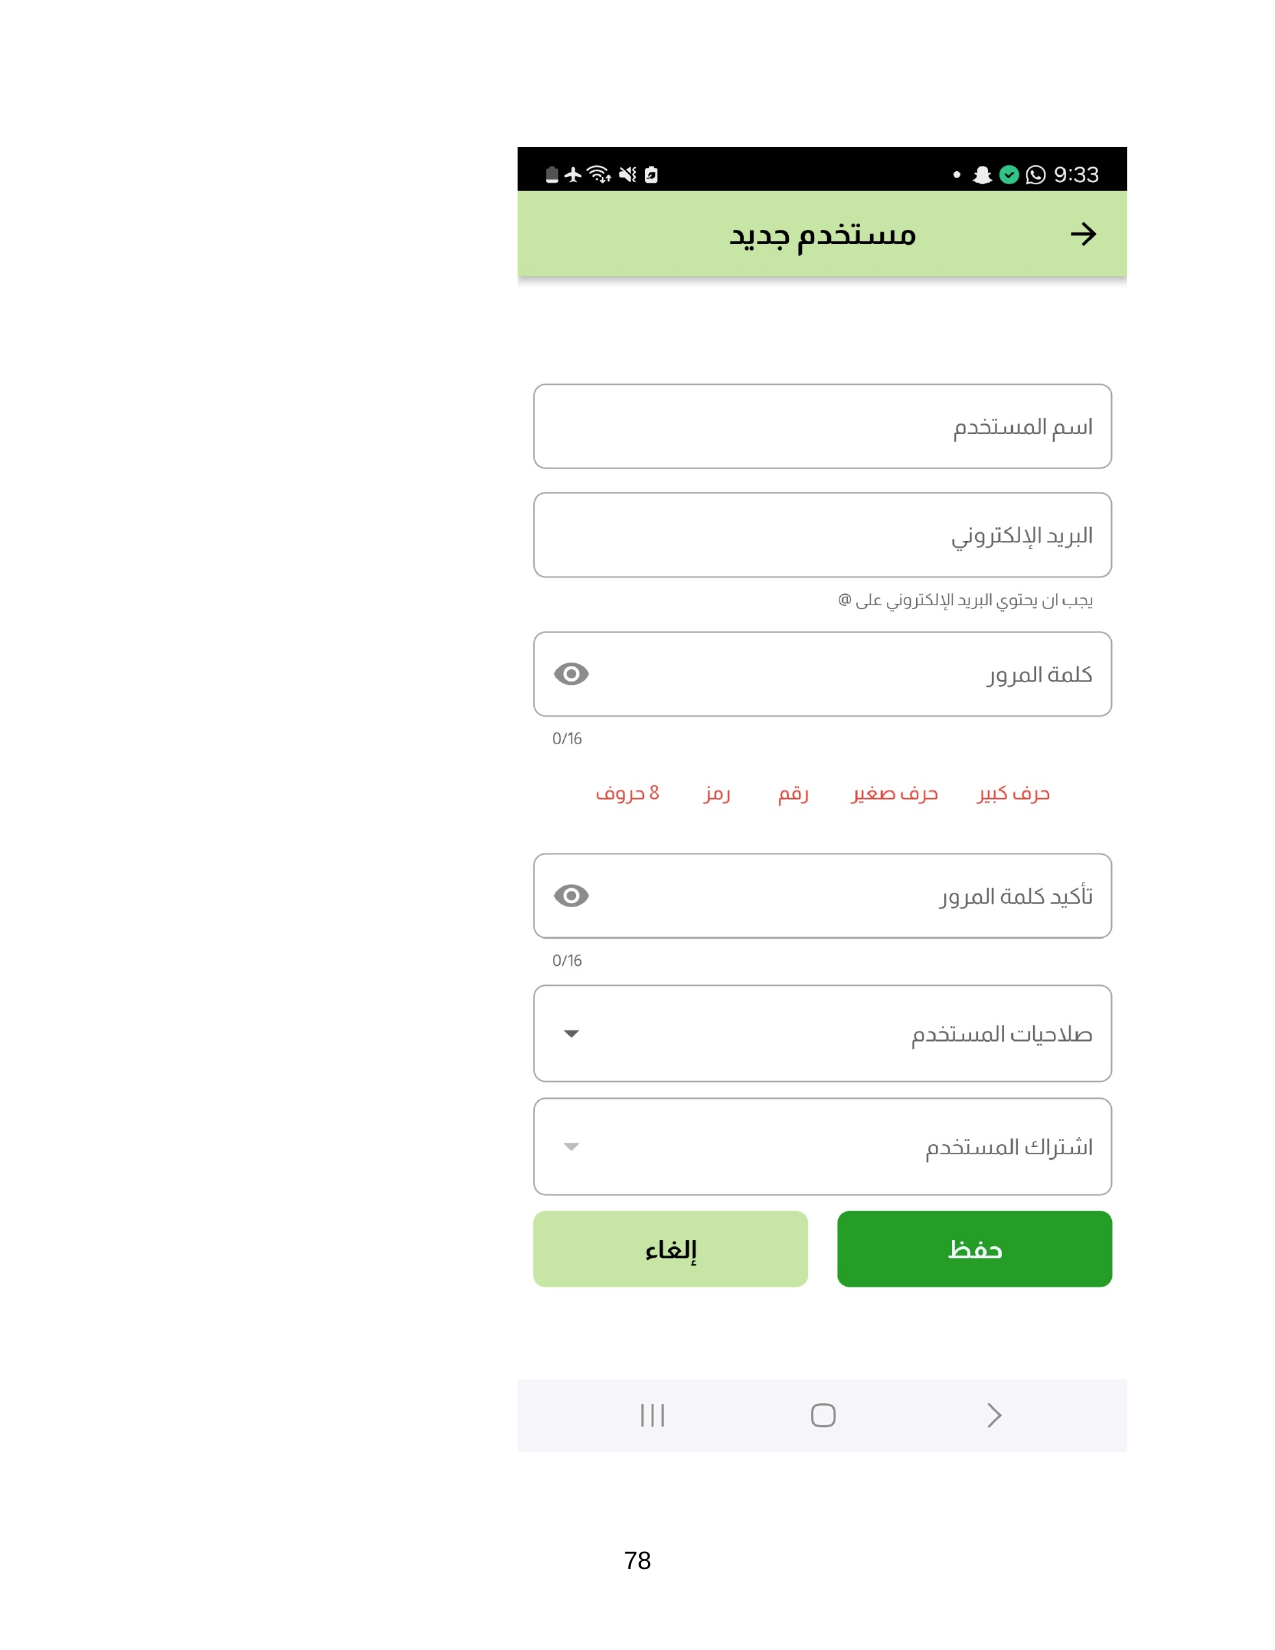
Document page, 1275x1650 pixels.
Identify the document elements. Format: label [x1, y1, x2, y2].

picture [517, 147, 1128, 1452]
